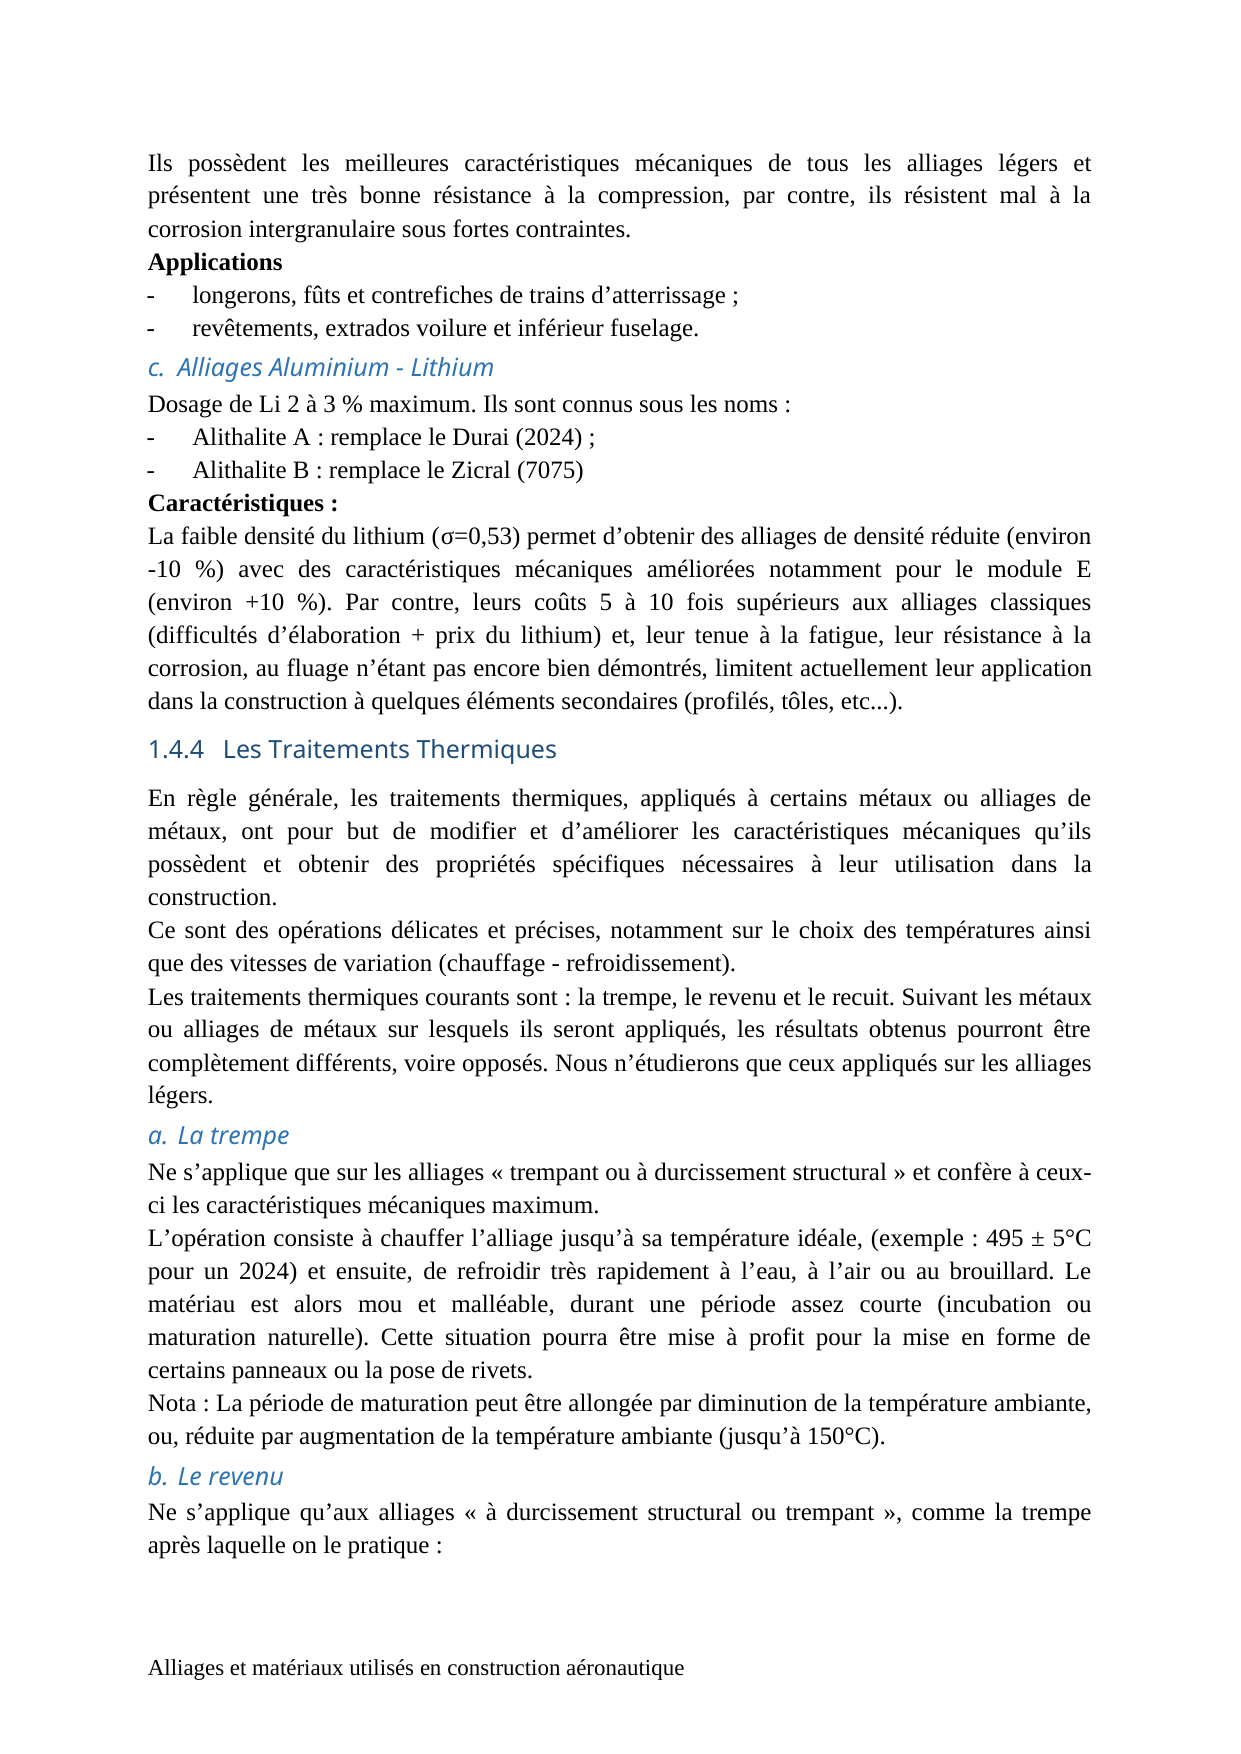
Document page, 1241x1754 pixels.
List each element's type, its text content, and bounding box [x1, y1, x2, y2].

text Ne s’applique que sur les alliages « trempant ou à durcissement structural » et confère à ceux-ci les caractéristiques mécaniques maximum. [148, 1157, 1093, 1219]
list revêtements, extrados voilure et inférieur fuselage. [146, 313, 1093, 341]
subtitle La trempe [148, 1118, 1093, 1152]
text Ils possèdent les meilleures caractéristiques mécaniques de tous les alliages légers et présentent une très bonne résistance à la compression, par contre, ils résistent mal à la corrosion intergranulaire sous fortes contraintes. [148, 148, 1093, 242]
list Alithalite B : remplace le Zicral (7075) [146, 455, 1093, 484]
subtitle Les Traitements Thermiques [148, 732, 1093, 766]
text Nota : La période de maturation peut être allongée par diminution de la température ambiante, ou, réduite par augmentation de la température ambiante (jusqu’à 150°C). [148, 1388, 1093, 1450]
subtitle Alliages Aluminium - Lithium [148, 350, 1093, 384]
text Ne s’applique qu’aux alliages « à durcissement structural ou trempant », comme la trempe après laquelle on le pratique : [148, 1497, 1093, 1559]
text Ce sont des opérations délicates et précises, notamment sur le choix des températures ainsi que des vitesses de variation (chauffage - refroidissement). [148, 916, 1093, 977]
text En règle générale, les traitements thermiques, appliqués à certains métaux ou alliages de métaux, ont pour but de modifier et d’améliorer les caractéristiques mécaniques qu’ils possèdent et obtenir des propriétés spécifiques nécessaires à leur utilisation dans la construction. [148, 783, 1093, 911]
text La faible densité du lithium (σ=0,53) permet d’obtenir des alliages de densité réduite (environ -10 %) avec des caractéristiques mécaniques améliorées notamment pour le module E (environ +10 %). Par contre, leurs coûts 5 à 10 fois supérieurs aux alliages classiques (difficultés d’élaboration + prix du lithium) et, leur tenue à la fatigue, leur résistance à la corrosion, au fluage n’étant pas encore bien démontrés, limitent actuellement leur application dans la construction à quelques éléments secondaires (profilés, tôles, etc...). [148, 521, 1093, 715]
list longerons, fûts et contrefiches de trains d’atterrissage ; [146, 280, 1093, 308]
text Dosage de Li 2 à 3 % maximum. Ils sont connus sous les noms : [148, 389, 1093, 418]
subtitle Le revenu [148, 1458, 1093, 1492]
text Applications [148, 247, 1093, 275]
text Les traitements thermiques courants sont : la trempe, le revenu et le recuit. Suivant les métaux ou alliages de métaux sur lesquels ils seront appliqués, les résultats obtenus pourront être complètement différents, voire opposés. Nous n’étudierons que ceux appliqués sur les alliages légers. [148, 982, 1093, 1109]
text L’opération consiste à chauffer l’alliage jusqu’à sa température idéale, (exemple : 495 ± 5°C pour un 2024) et ensuite, de refroidir très rapidement à l’eau, à l’air ou au brouillard. Le matériau est alors mou et malléable, durant une période assez courte (incubation ou maturation naturelle). Cette situation pourra être mise à profit pour la mise en forme de certains panneaux ou la pose de rivets. [148, 1223, 1093, 1384]
text Caractéristiques : [148, 488, 1093, 517]
list Alithalite A : remplace le Durai (2024) ; [146, 422, 1093, 451]
